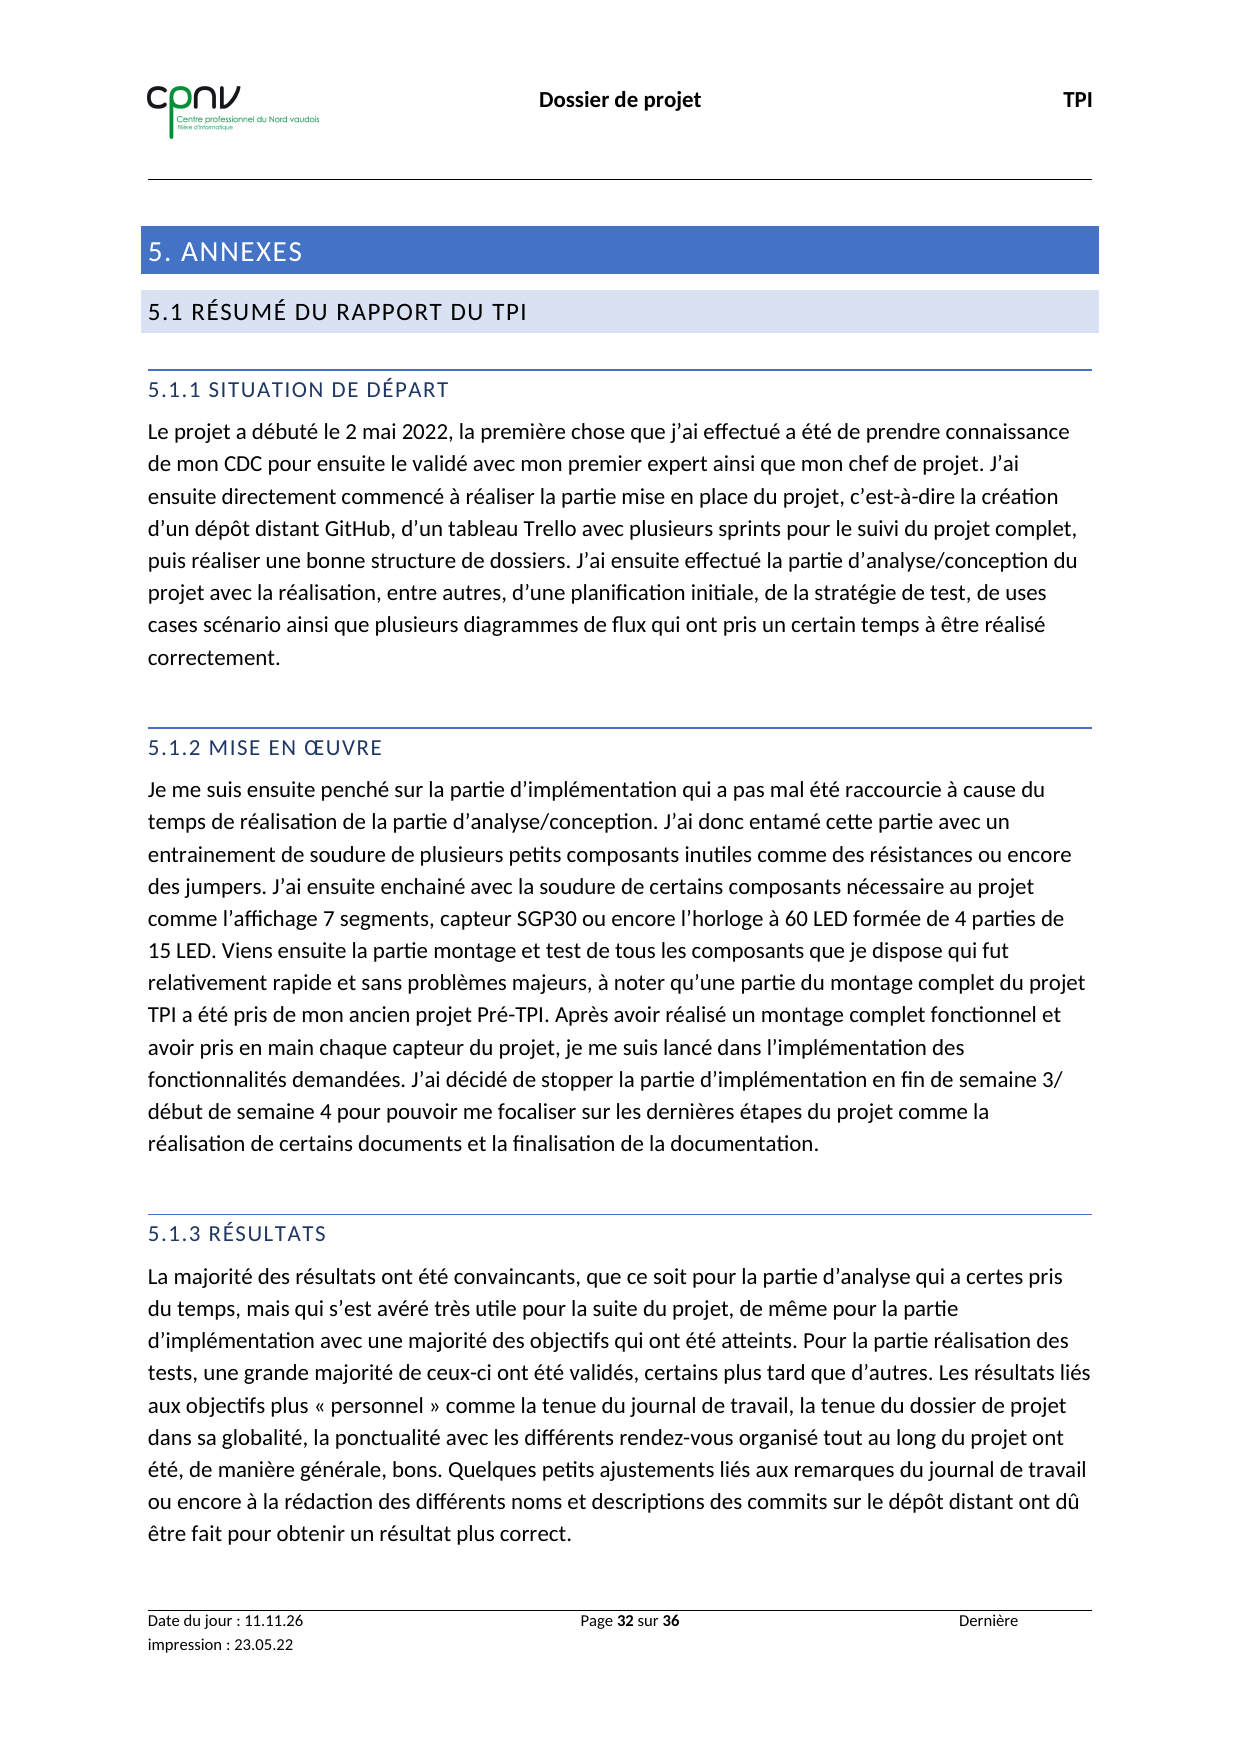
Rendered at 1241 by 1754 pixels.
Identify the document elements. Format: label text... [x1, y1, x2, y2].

subtitle 5.1.3 Résultats [148, 1215, 1092, 1247]
text Le projet a débuté le 2 mai 2022, la première chose que j’ai effectué a été de prendre connaissance de mon CDC pour ensuite le validé avec mon premier expert ainsi que mon chef de projet. J’ai ensuite directement commencé à réaliser la partie mise en place du projet, c’est-à-dire la création d’un dépôt distant GitHub, d’un tableau Trello avec plusieurs sprints pour le suivi du projet complet, puis réaliser une bonne structure de dossiers. J’ai ensuite effectué la partie d’analyse/conception du projet avec la réalisation, entre autres, d’une planification initiale, de la stratégie de test, de uses cases scénario ainsi que plusieurs diagrammes de flux qui ont pris un certain temps à être réalisé correctement. [148, 417, 1092, 671]
picture [147, 86, 319, 139]
subtitle 5.1.2 Mise en œuvre [148, 729, 1092, 761]
subtitle 5.1 Résumé du rapport du TPI [148, 297, 1092, 327]
subtitle 5.1.1 Situation de départ [148, 371, 1092, 403]
text La majorité des résultats ont été convaincants, que ce soit pour la partie d’analyse qui a certes pris du temps, mais qui s’est avéré très utile pour la suite du projet, de même pour la partie d’implémentation avec une majorité des objectifs qui ont été atteints. Pour la partie réalisation des tests, une grande majorité de ceux-ci ont été validés, certains plus tard que d’autres. Les résultats liés aux objectifs plus « personnel » comme la tenue du journal de travail, la tenue du dossier de projet dans sa globalité, la ponctualité avec les différents rendez-vous organisé tout au long du projet ont été, de manière générale, bons. Quelques petits ajustements liés aux remarques du journal de travail ou encore à la rédaction des différents noms et descriptions des commits sur le dépôt distant ont dû être fait pour obtenir un résultat plus correct. [148, 1262, 1092, 1547]
subtitle 5. Annexes [148, 233, 1092, 268]
text Je me suis ensuite penché sur la partie d’implémentation qui a pas mal été raccourcie à cause du temps de réalisation de la partie d’analyse/conception. J’ai donc entamé cette partie avec un entrainement de soudure de plusieurs petits composants inutiles comme des résistances ou encore des jumpers. J’ai ensuite enchainé avec la soudure de certains composants nécessaire au projet comme l’affichage 7 segments, capteur SGP30 ou encore l’horloge à 60 LED formée de 4 parties de 15 LED. Viens ensuite la partie montage et test de tous les composants que je dispose qui fut relativement rapide et sans problèmes majeurs, à noter qu’une partie du montage complet du projet TPI a été pris de mon ancien projet Pré-TPI. Après avoir réalisé un montage complet fonctionnel et avoir pris en main chaque capteur du projet, je me suis lancé dans l’implémentation des fonctionnalités demandées. J’ai décidé de stopper la partie d’implémentation en fin de semaine 3/ début de semaine 4 pour pouvoir me focaliser sur les dernières étapes du projet comme la réalisation de certains documents et la finalisation de la documentation. [148, 775, 1092, 1157]
